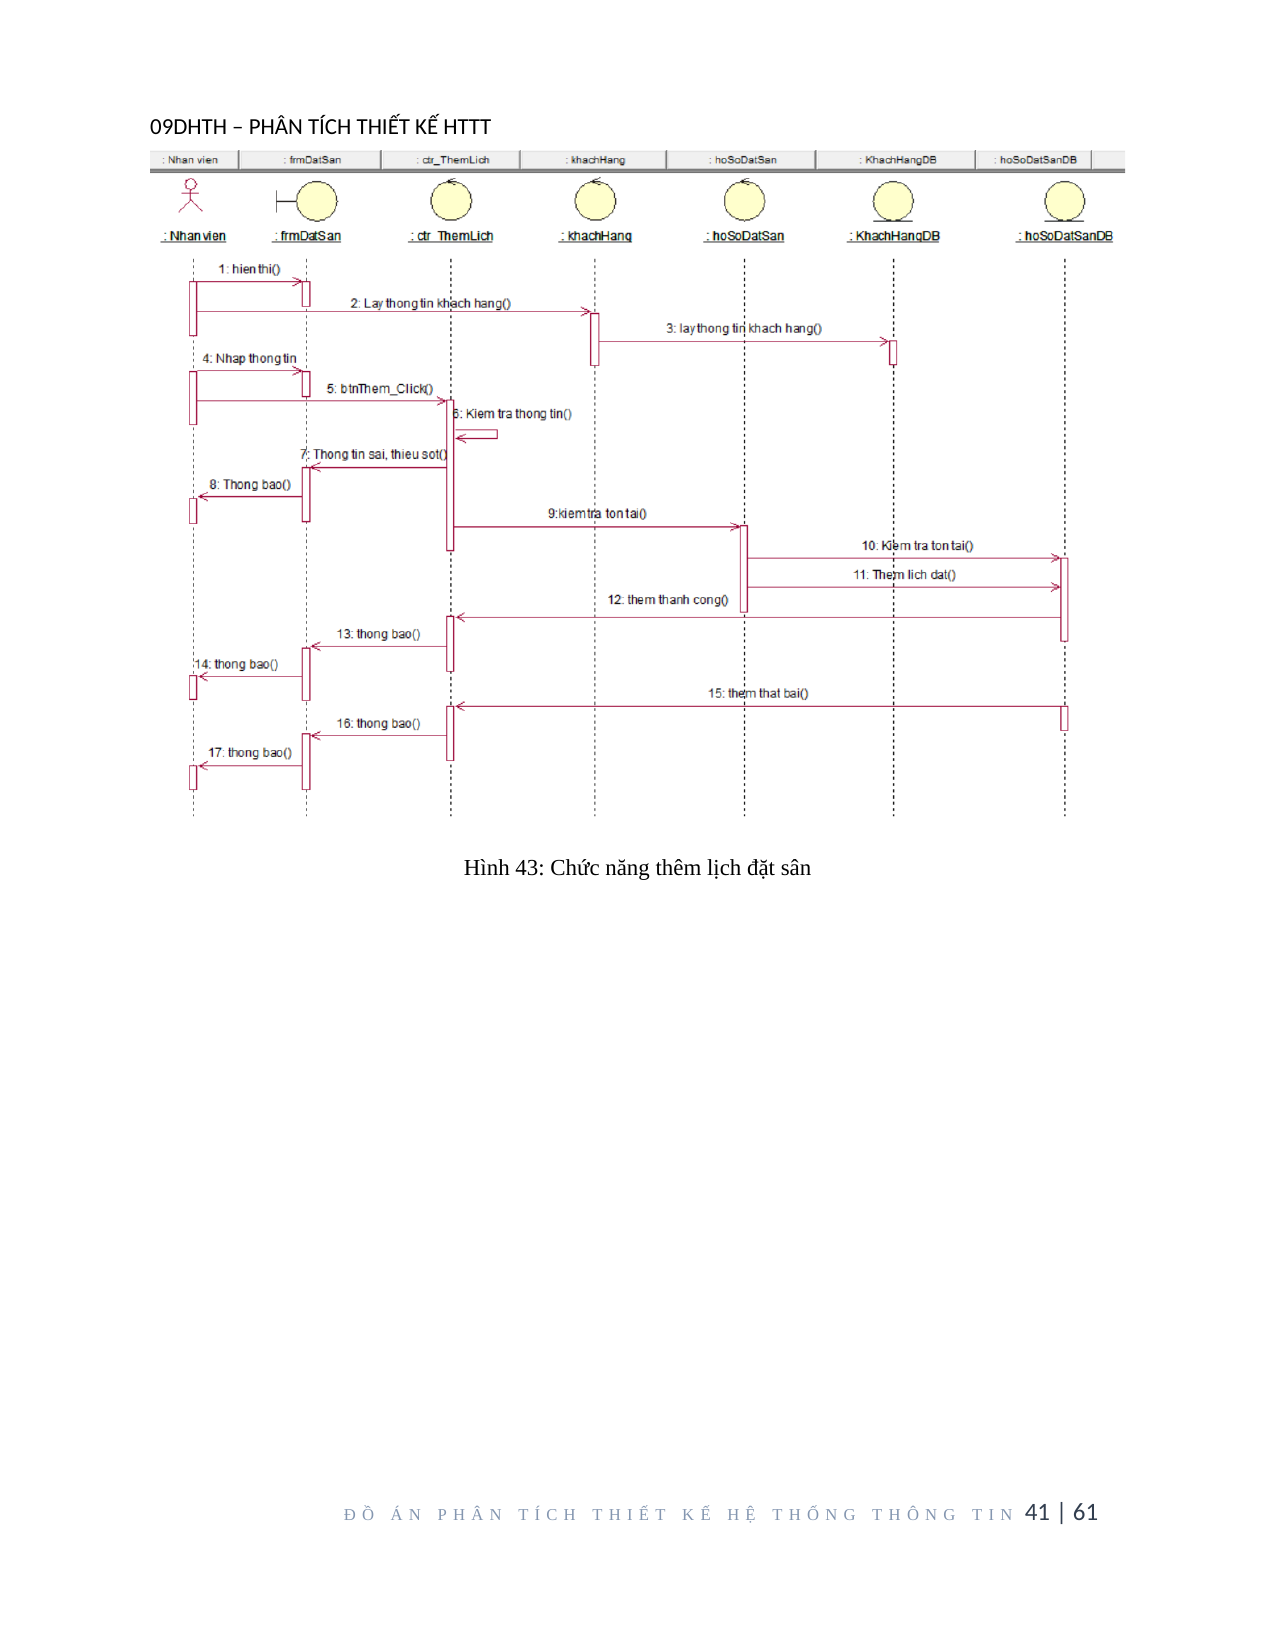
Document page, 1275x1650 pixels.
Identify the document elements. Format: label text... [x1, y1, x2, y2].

picture [150, 150, 1125, 834]
text Hình 43: Chức năng thêm lịch đặt sân [150, 854, 1125, 880]
